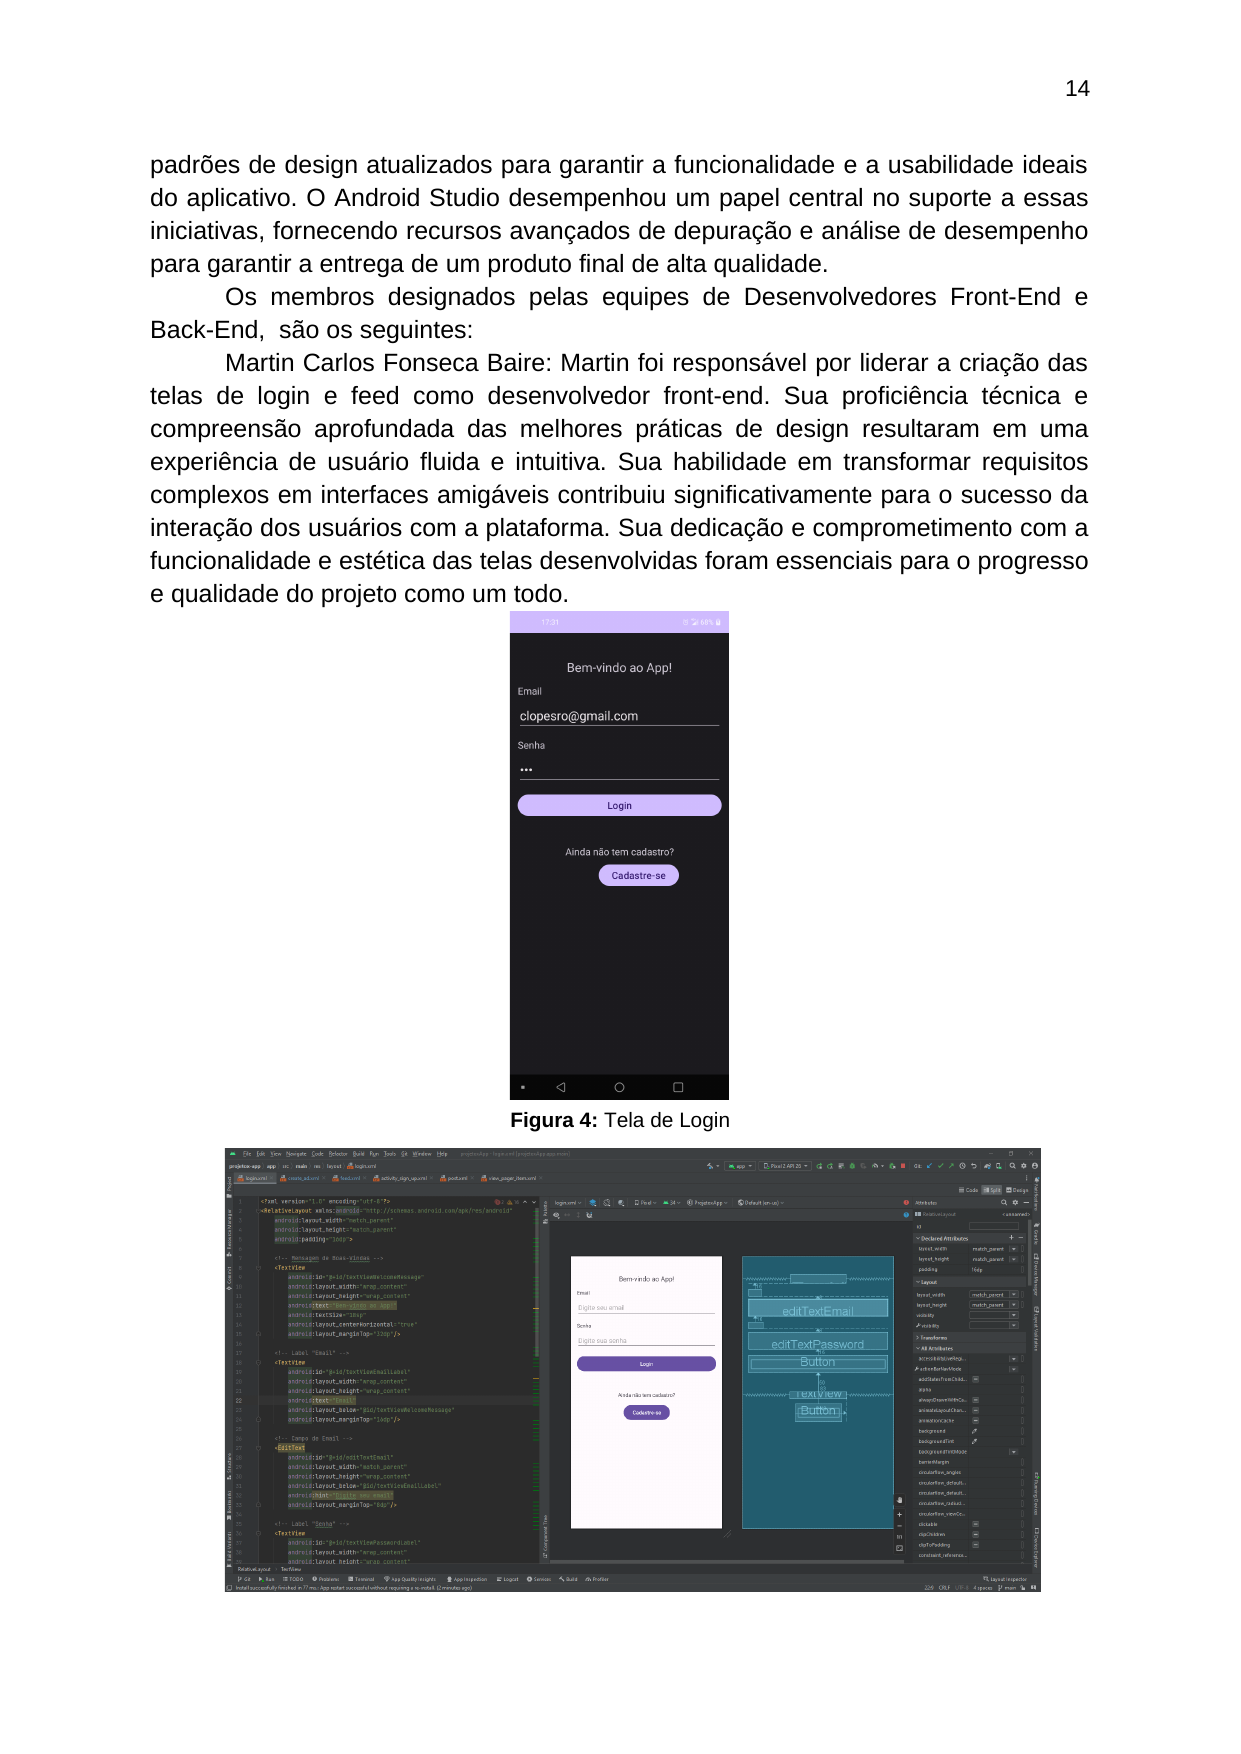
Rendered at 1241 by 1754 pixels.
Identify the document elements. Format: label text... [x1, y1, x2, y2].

picture [509, 611, 729, 1100]
text Martin Carlos Fonseca Baire: Martin foi responsável por liderar a criação das telas de login e feed como desenvolvedor front-end. Sua proficiência técnica e compreensão aprofundada das melhores práticas de design resultaram em uma experiência de usuário fluida e intuitiva. Sua habilidade em transformar requisitos complexos em interfaces amigáveis contribuiu significativamente para o sucesso da interação dos usuários com a plataforma. Sua dedicação e comprometimento com a funcionalidade e estética das telas desenvolvidas foram essenciais para o progresso e qualidade do projeto como um todo. [150, 348, 1090, 608]
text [150, 150, 1090, 278]
text Figura 4: Tela de Login [150, 1108, 1090, 1132]
picture [224, 1148, 1041, 1592]
text Os membros designados pelas equipes de Desenvolvedores Front-End e Back-End, são os seguintes: [150, 282, 1090, 344]
